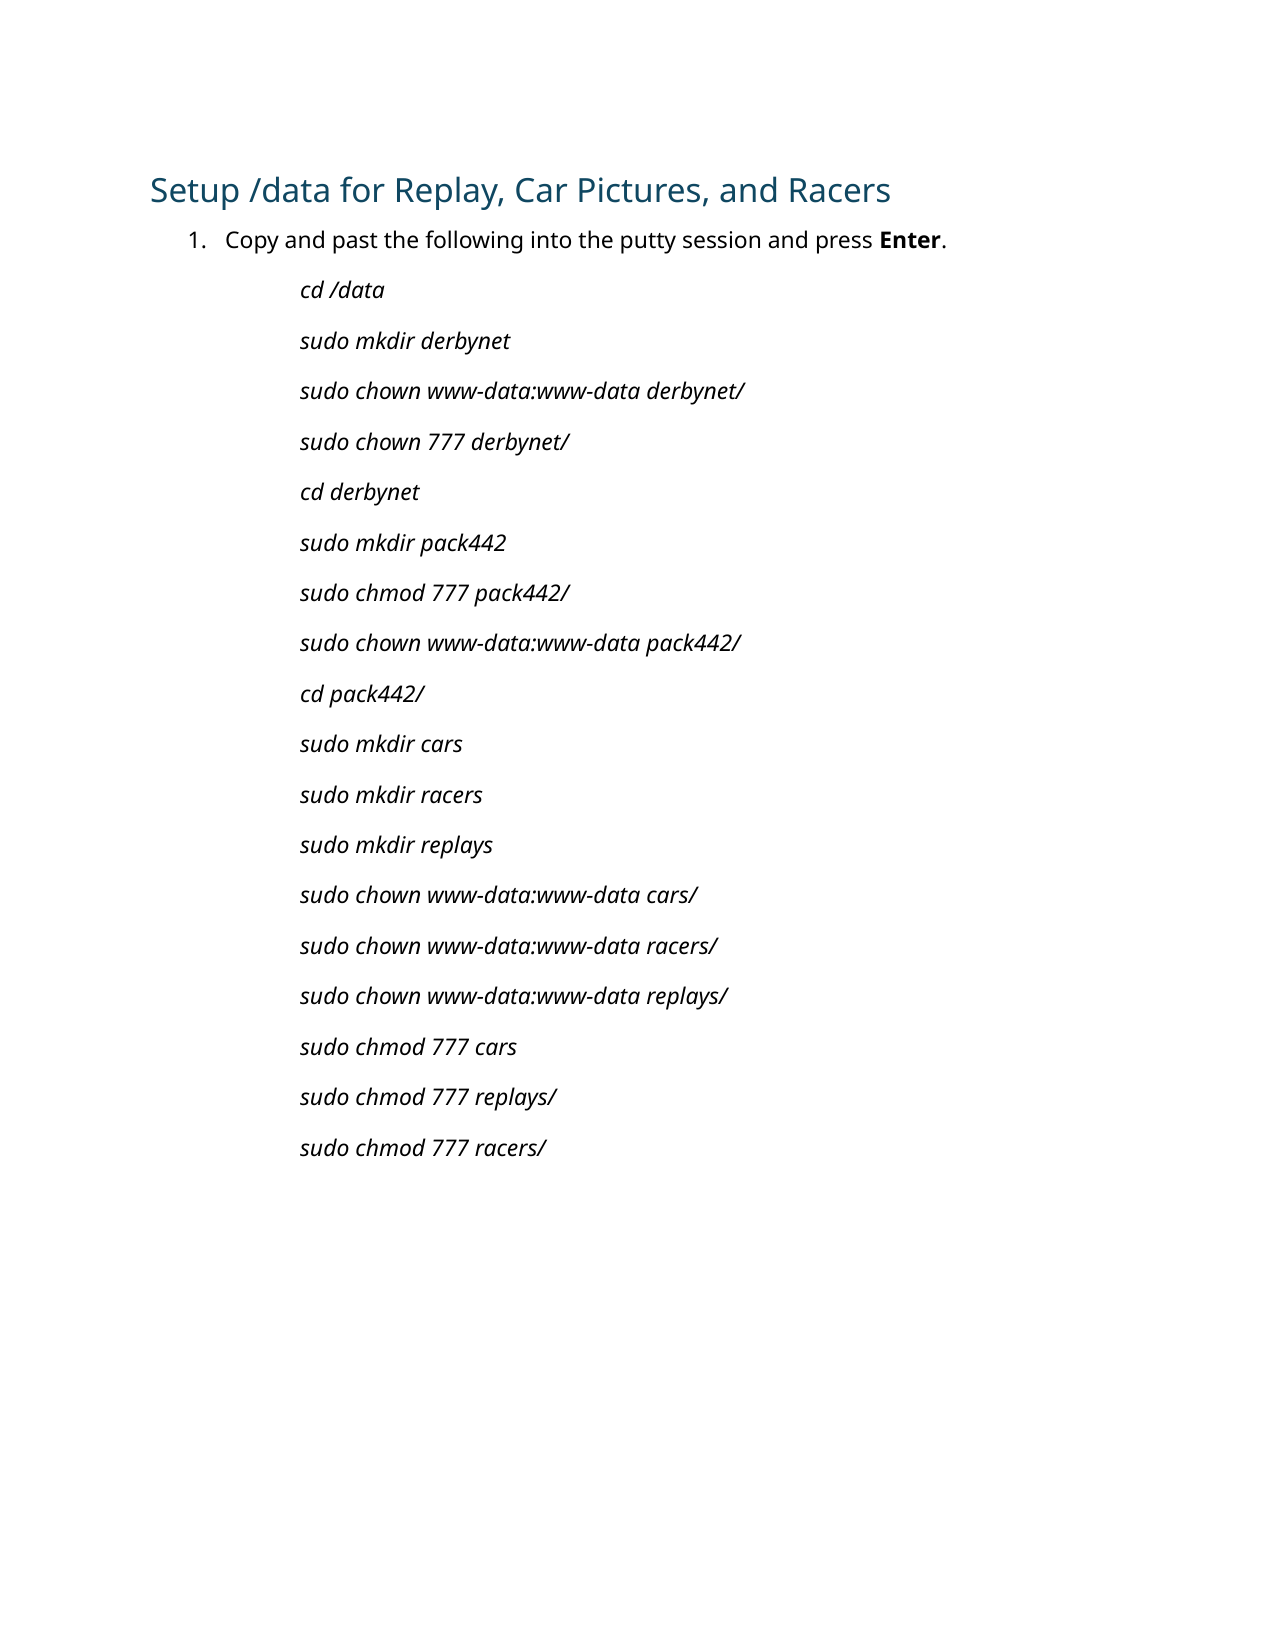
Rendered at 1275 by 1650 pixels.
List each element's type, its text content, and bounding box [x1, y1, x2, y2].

text sudo chown www-data:www-data pack442/ [300, 627, 1125, 658]
text sudo mkdir cars [300, 728, 1125, 759]
text sudo mkdir replays [300, 829, 1125, 860]
text sudo mkdir pack442 [300, 526, 1125, 558]
text sudo chown 777 derbynet/ [300, 426, 1125, 457]
text sudo chmod 777 cars [300, 1031, 1125, 1062]
text sudo chown www-data:www-data cars/ [300, 879, 1125, 911]
text cd pack442/ [300, 678, 1125, 709]
text sudo chown www-data:www-data derbynet/ [300, 375, 1125, 406]
list Copy and past the following into the putty session and press Enter. [187, 224, 1125, 255]
text sudo chown www-data:www-data replays/ [300, 980, 1125, 1011]
text sudo mkdir racers [300, 778, 1125, 810]
text sudo chmod 777 pack442/ [300, 577, 1125, 608]
subtitle Setup /data for Replay, Car Pictures, and Racers [150, 167, 1125, 212]
text sudo chown www-data:www-data racers/ [300, 930, 1125, 961]
text cd derbynet [300, 476, 1125, 507]
text sudo chmod 777 racers/ [300, 1131, 1125, 1163]
text cd /data [300, 274, 1125, 306]
text sudo mkdir derbynet [300, 325, 1125, 356]
text sudo chmod 777 replays/ [300, 1081, 1125, 1112]
